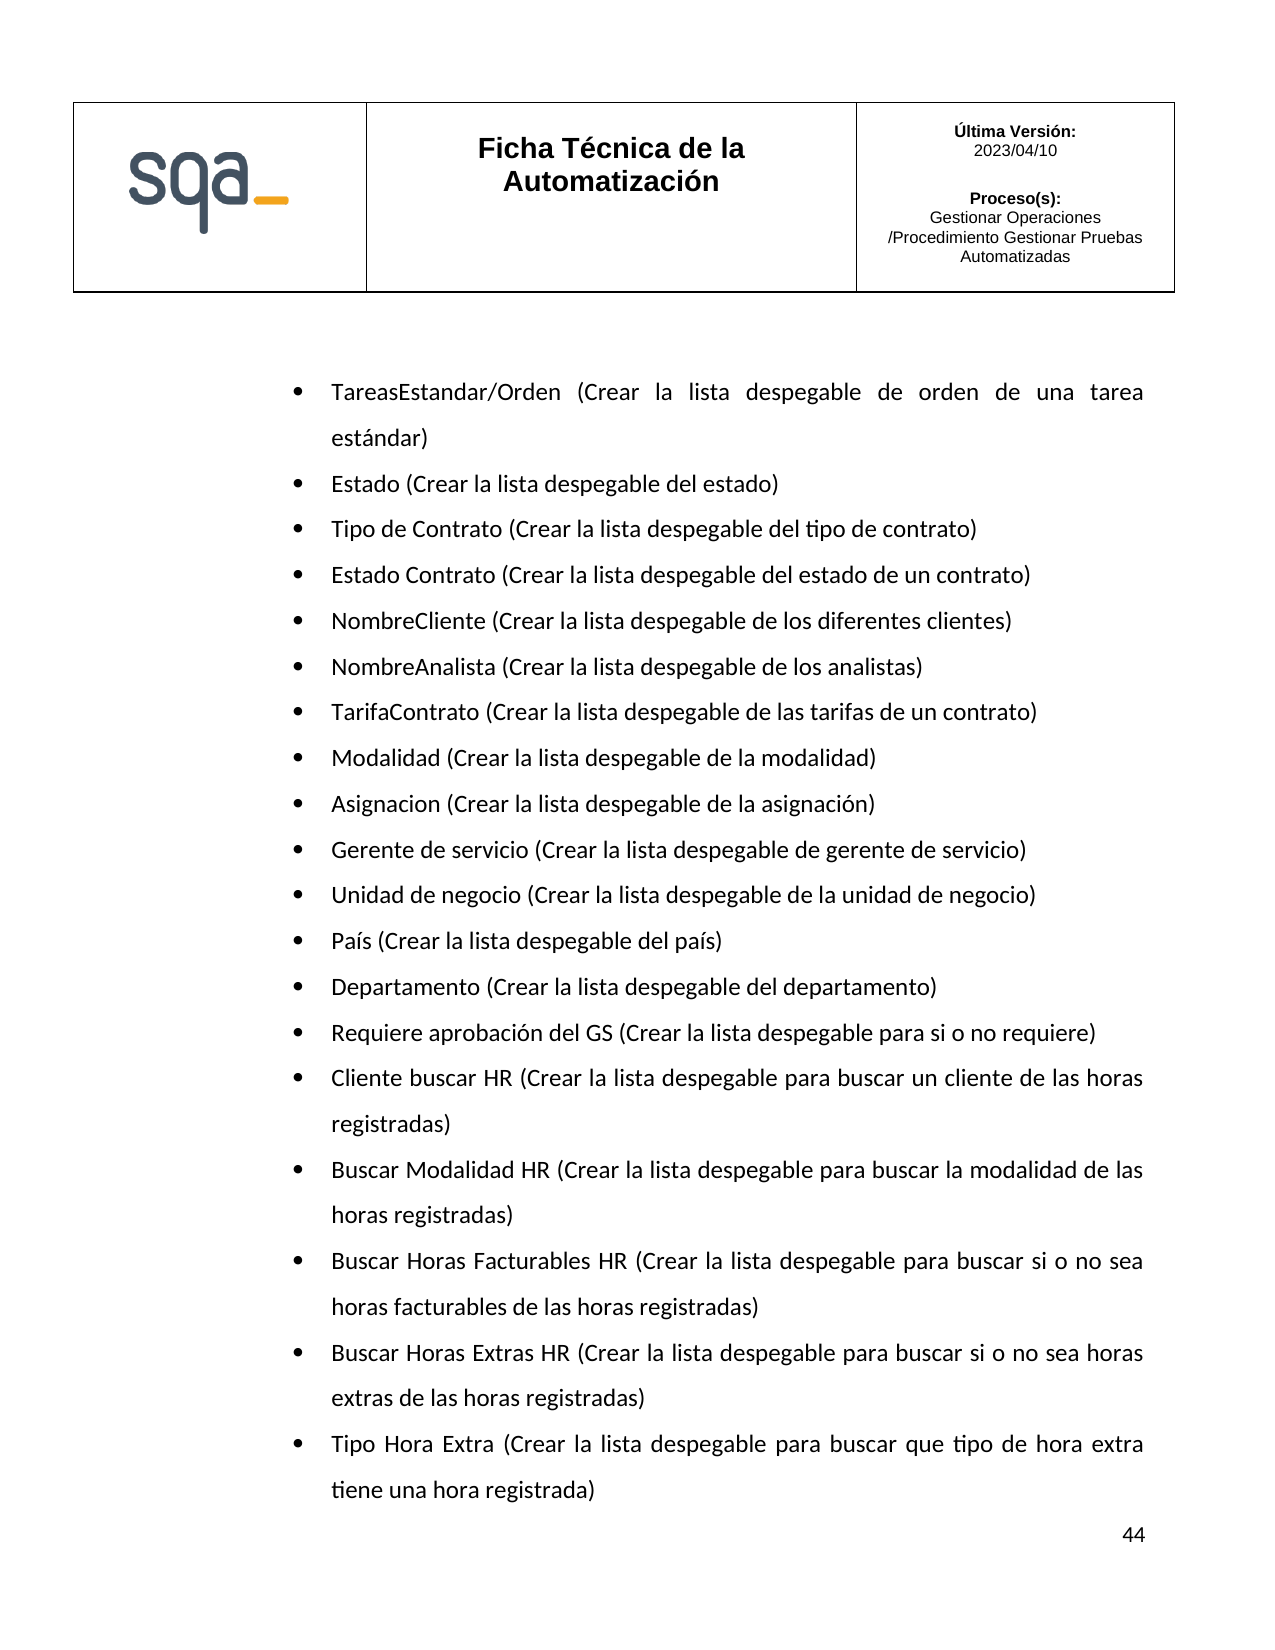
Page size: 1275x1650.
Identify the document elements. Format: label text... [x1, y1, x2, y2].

list Cliente buscar HR (Crear la lista despegable para buscar un cliente de las horas registradas) [294, 1062, 1145, 1139]
list Asignacion (Crear la lista despegable de la asignación) [294, 788, 1145, 818]
list Estado (Crear la lista despegable del estado) [294, 468, 1145, 498]
list Requiere aprobación del GS (Crear la lista despegable para si o no requiere) [294, 1017, 1145, 1047]
list NombreAnalista (Crear la lista despegable de los analistas) [294, 651, 1145, 681]
list Departamento (Crear la lista despegable del departamento) [294, 971, 1145, 1001]
list TarifaContrato (Crear la lista despegable de las tarifas de un contrato) [294, 697, 1145, 727]
list Modalidad (Crear la lista despegable de la modalidad) [294, 742, 1145, 773]
list Buscar Horas Facturables HR (Crear la lista despegable para buscar si o no sea horas facturables de las horas registradas) [294, 1245, 1145, 1322]
list Tipo Hora Extra (Crear la lista despegable para buscar que tipo de hora extra tiene una hora registrada) [294, 1428, 1145, 1504]
picture [129, 152, 289, 234]
list País (Crear la lista despegable del país) [294, 925, 1145, 956]
list Gerente de servicio (Crear la lista despegable de gerente de servicio) [294, 834, 1145, 864]
list Unidad de negocio (Crear la lista despegable de la unidad de negocio) [294, 879, 1145, 910]
list Buscar Modalidad HR (Crear la lista despegable para buscar la modalidad de las horas registradas) [294, 1154, 1145, 1230]
list Estado Contrato (Crear la lista despegable del estado de un contrato) [294, 559, 1145, 590]
list NombreCliente (Crear la lista despegable de los diferentes clientes) [294, 605, 1145, 636]
list TareasEstandar/Orden (Crear la lista despegable de orden de una tarea estándar) [294, 376, 1145, 453]
list Tipo de Contrato (Crear la lista despegable del tipo de contrato) [294, 514, 1145, 544]
list Buscar Horas Extras HR (Crear la lista despegable para buscar si o no sea horas extras de las horas registradas) [294, 1337, 1145, 1413]
